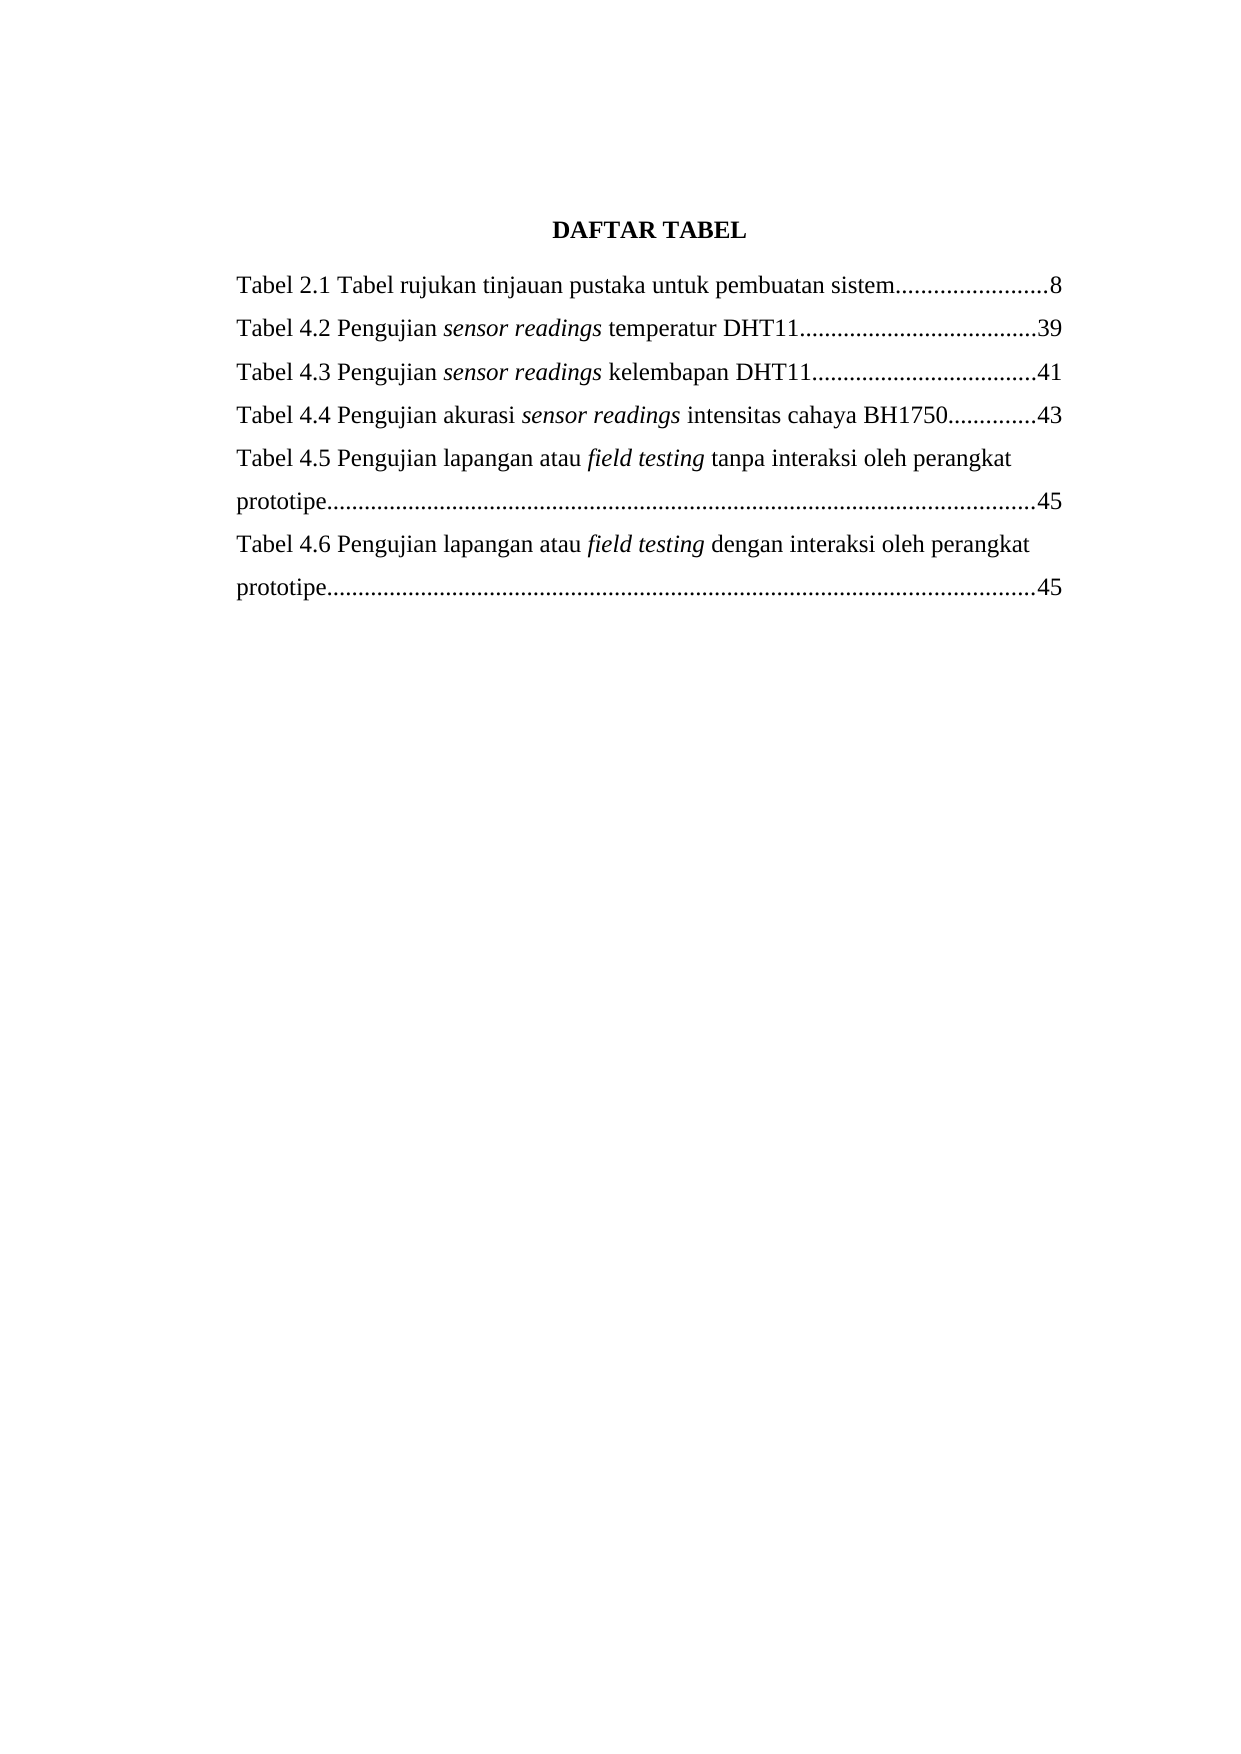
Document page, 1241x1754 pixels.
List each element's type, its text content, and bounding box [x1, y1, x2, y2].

subtitle DAFTAR TABEL [236, 215, 1063, 243]
text Tabel 4.2 Pengujian sensor readings temperatur DHT11 39 [236, 313, 1063, 342]
text Tabel 4.4 Pengujian akurasi sensor readings intensitas cahaya BH1750 43 [236, 400, 1063, 428]
text Tabel 4.6 Pengujian lapangan atau field testing dengan interaksi oleh perangkat prototipe 45 [236, 529, 1063, 601]
text Tabel 4.5 Pengujian lapangan atau field testing tanpa interaksi oleh perangkat prototipe 45 [236, 443, 1063, 515]
text Tabel 2.1 Tabel rujukan tinjauan pustaka untuk pembuatan sistem 8 [236, 270, 1063, 299]
text Tabel 4.3 Pengujian sensor readings kelembapan DHT11 41 [236, 357, 1063, 385]
